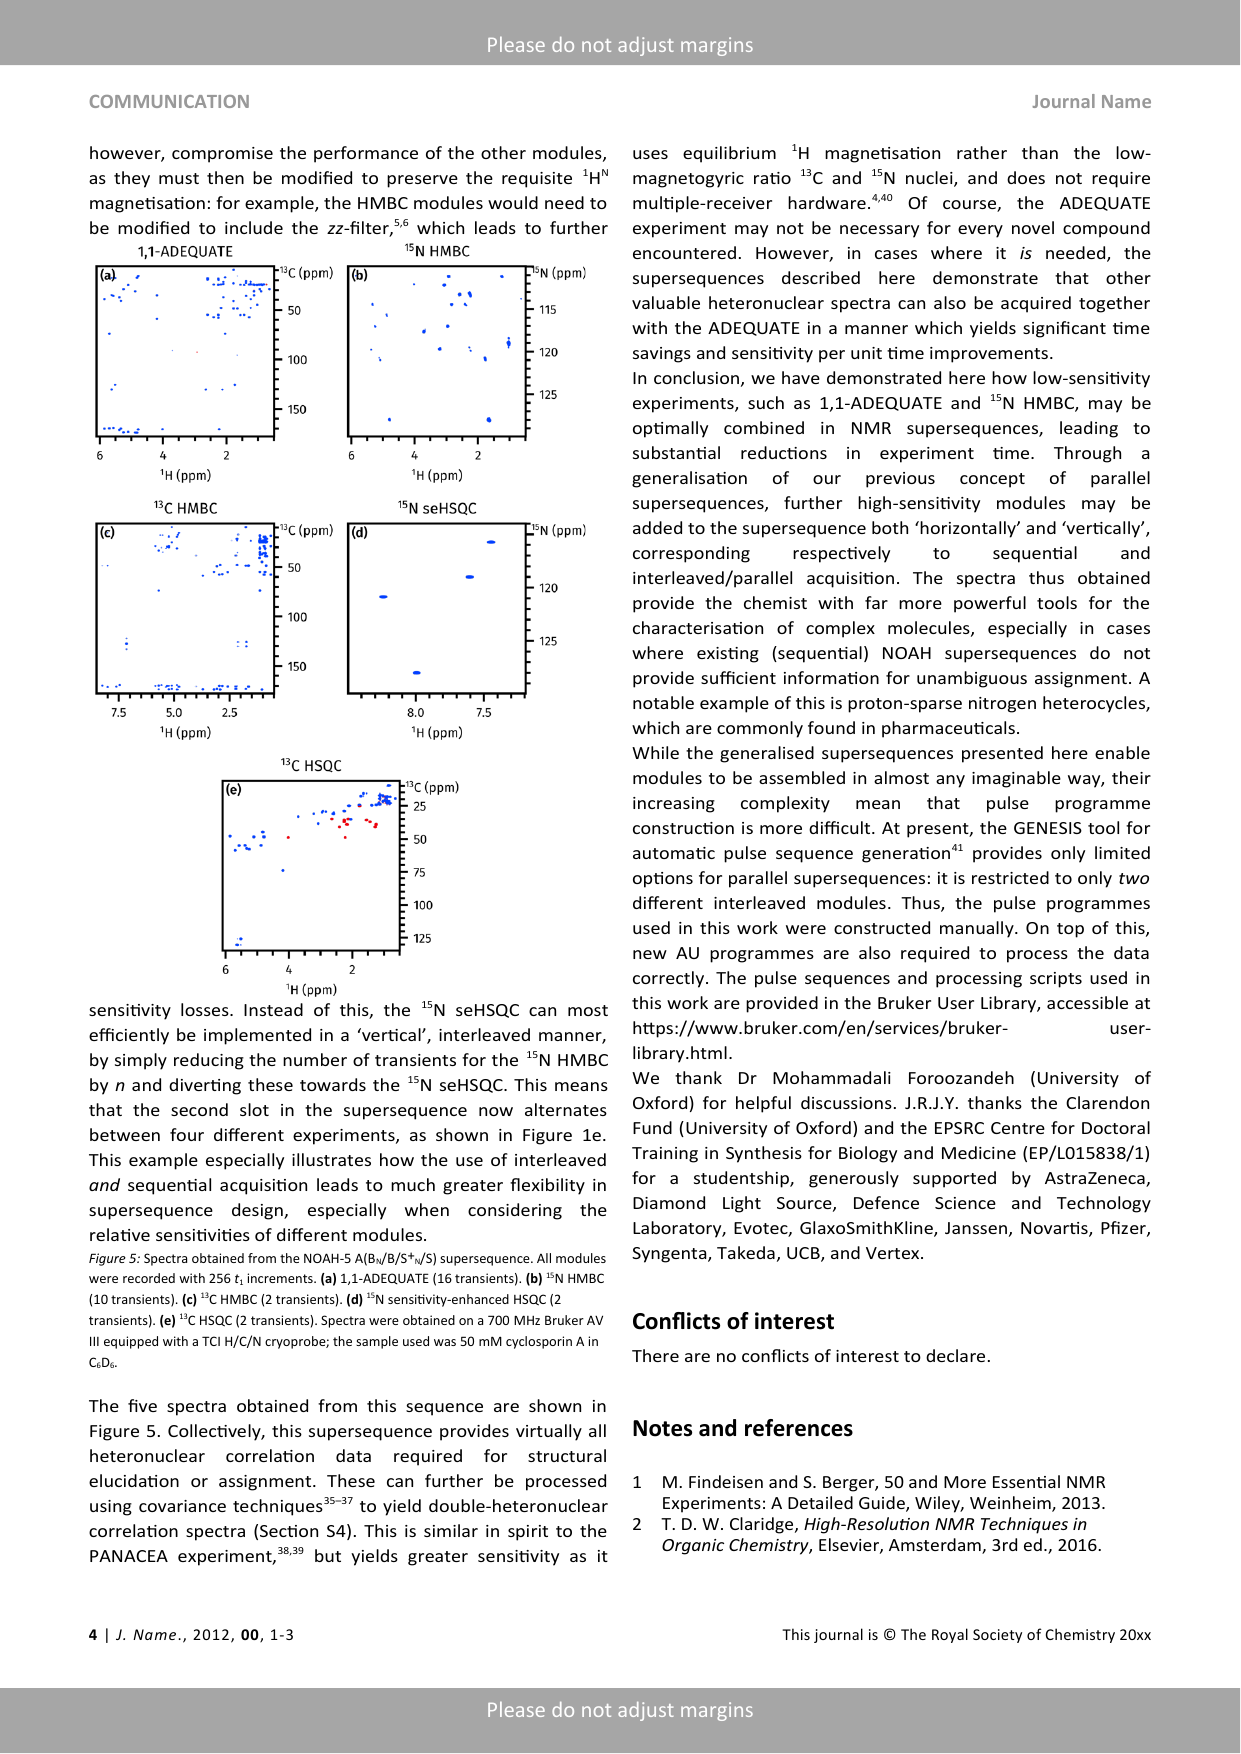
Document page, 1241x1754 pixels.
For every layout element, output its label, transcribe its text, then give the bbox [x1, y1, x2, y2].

text While the generalised supersequences presented here enable modules to be assembled in almost any imaginable way, their increasing complexity mean that pulse programme construction is more difficult. At present, the GENESIS tool for automatic pulse sequence generation41 provides only limited options for parallel supersequences: it is restricted to only two different interleaved modules. Thus, the pulse programmes used in this work were constructed manually. On top of this, new AU programmes are also required to process the data correctly. The pulse sequences and processing scripts used in this work are provided in the Bruker User Library, accessible at https://www.bruker.com/en/services/bruker- user- library.html. [632, 739, 1152, 1064]
subtitle Conflicts of interest [632, 1306, 1152, 1336]
text In conclusion, we have demonstrated here how low-sensitivity experiments, such as 1,1-ADEQUATE and 15N HMBC, may be optimally combined in NMR supersequences, leading to substantial reductions in experiment time. Through a generalisation of our previous concept of parallel supersequences, further high-sensitivity modules may be added to the supersequence both ‘horizontally’ and ‘vertically’, corresponding respectively to sequential and interleaved/parallel acquisition. The spectra thus obtained provide the chemist with far more powerful tools for the characterisation of complex molecules, especially in cases where existing (sequential) NOAH supersequences do not provide sufficient information for unambiguous assignment. A notable example of this is proton-sparse nitrogen heterocycles, which are commonly found in pharmaceuticals. [632, 364, 1152, 739]
text The five spectra obtained from this sequence are shown in Figure 5. Collectively, this supersequence provides virtually all heteronuclear correlation data required for structural elucidation or assignment. These can further be processed using covariance techniques35–37 to yield double-heteronuclear correlation spectra (Section S4). This is similar in spirit to the PANACEA experiment,38,39 but yields greater sensitivity as it uses equilibrium 1H magnetisation rather than the low-magnetogyric ratio 13C and 15N nuclei, and does not require multiple-receiver hardware.4,40 Of course, the ADEQUATE experiment may not be necessary for every novel compound encountered. However, in cases where it is needed, the supersequences described here demonstrate that other valuable heteronuclear spectra can also be acquired together with the ADEQUATE in a manner which yields significant time savings and sensitivity per unit time improvements. [632, 139, 1152, 364]
text M. Findeisen and S. Berger, 50 and More Essential NMR Experiments: A Detailed Guide, Wiley, Weinheim, 2013. [632, 1472, 1152, 1514]
text We thank Dr Mohammadali Foroozandeh (University of Oxford) for helpful discussions. J.R.J.Y. thanks the Clarendon Fund (University of Oxford) and the EPSRC Centre for Doctoral Training in Synthesis for Biology and Medicine (EP/L015838/1) for a studentship, generously supported by AstraZeneca, Diamond Light Source, Defence Science and Technology Laboratory, Evotec, GlaxoSmithKline, Janssen, Novartis, Pfizer, Syngenta, Takeda, UCB, and Vertex. [632, 1064, 1152, 1264]
subtitle Notes and references [632, 1413, 1152, 1443]
picture [95, 243, 586, 997]
text T. D. W. Claridge, High-Resolution NMR Techniques in Organic Chemistry, Elsevier, Amsterdam, 3rd ed., 2016. [632, 1514, 1152, 1556]
text Figure 5: Spectra obtained from the NOAH-5 A(BN/B/S+N/S) supersequence. All modules were recorded with 256 t1 increments. (a) 1,1-ADEQUATE (16 transients). (b) 15N HMBC (10 transients). (c) 13C HMBC (2 transients). (d) 15N sensitivity-enhanced HSQC (2 transients). (e) 13C HSQC (2 transients). Spectra were obtained on a 700 MHz Bruker AV III equipped with a TCI H/C/N cryoprobe; the sample used was 50 mM cyclosporin A in C6D6. [89, 1246, 608, 1371]
text The five spectra obtained from this sequence are shown in Figure 5. Collectively, this supersequence provides virtually all heteronuclear correlation data required for structural elucidation or assignment. These can further be processed using covariance techniques35–37 to yield double-heteronuclear correlation spectra (Section S4). This is similar in spirit to the PANACEA experiment,38,39 but yields greater sensitivity as it uses equilibrium 1H magnetisation rather than the low-magnetogyric ratio 13C and 15N nuclei, and does not require multiple-receiver hardware.4,40 Of course, the ADEQUATE experiment may not be necessary for every novel compound encountered. However, in cases where it is needed, the supersequences described here demonstrate that other valuable heteronuclear spectra can also be acquired together with the ADEQUATE in a manner which yields significant time savings and sensitivity per unit time improvements. [89, 1392, 608, 1567]
text There are no conflicts of interest to declare. [632, 1344, 1152, 1367]
